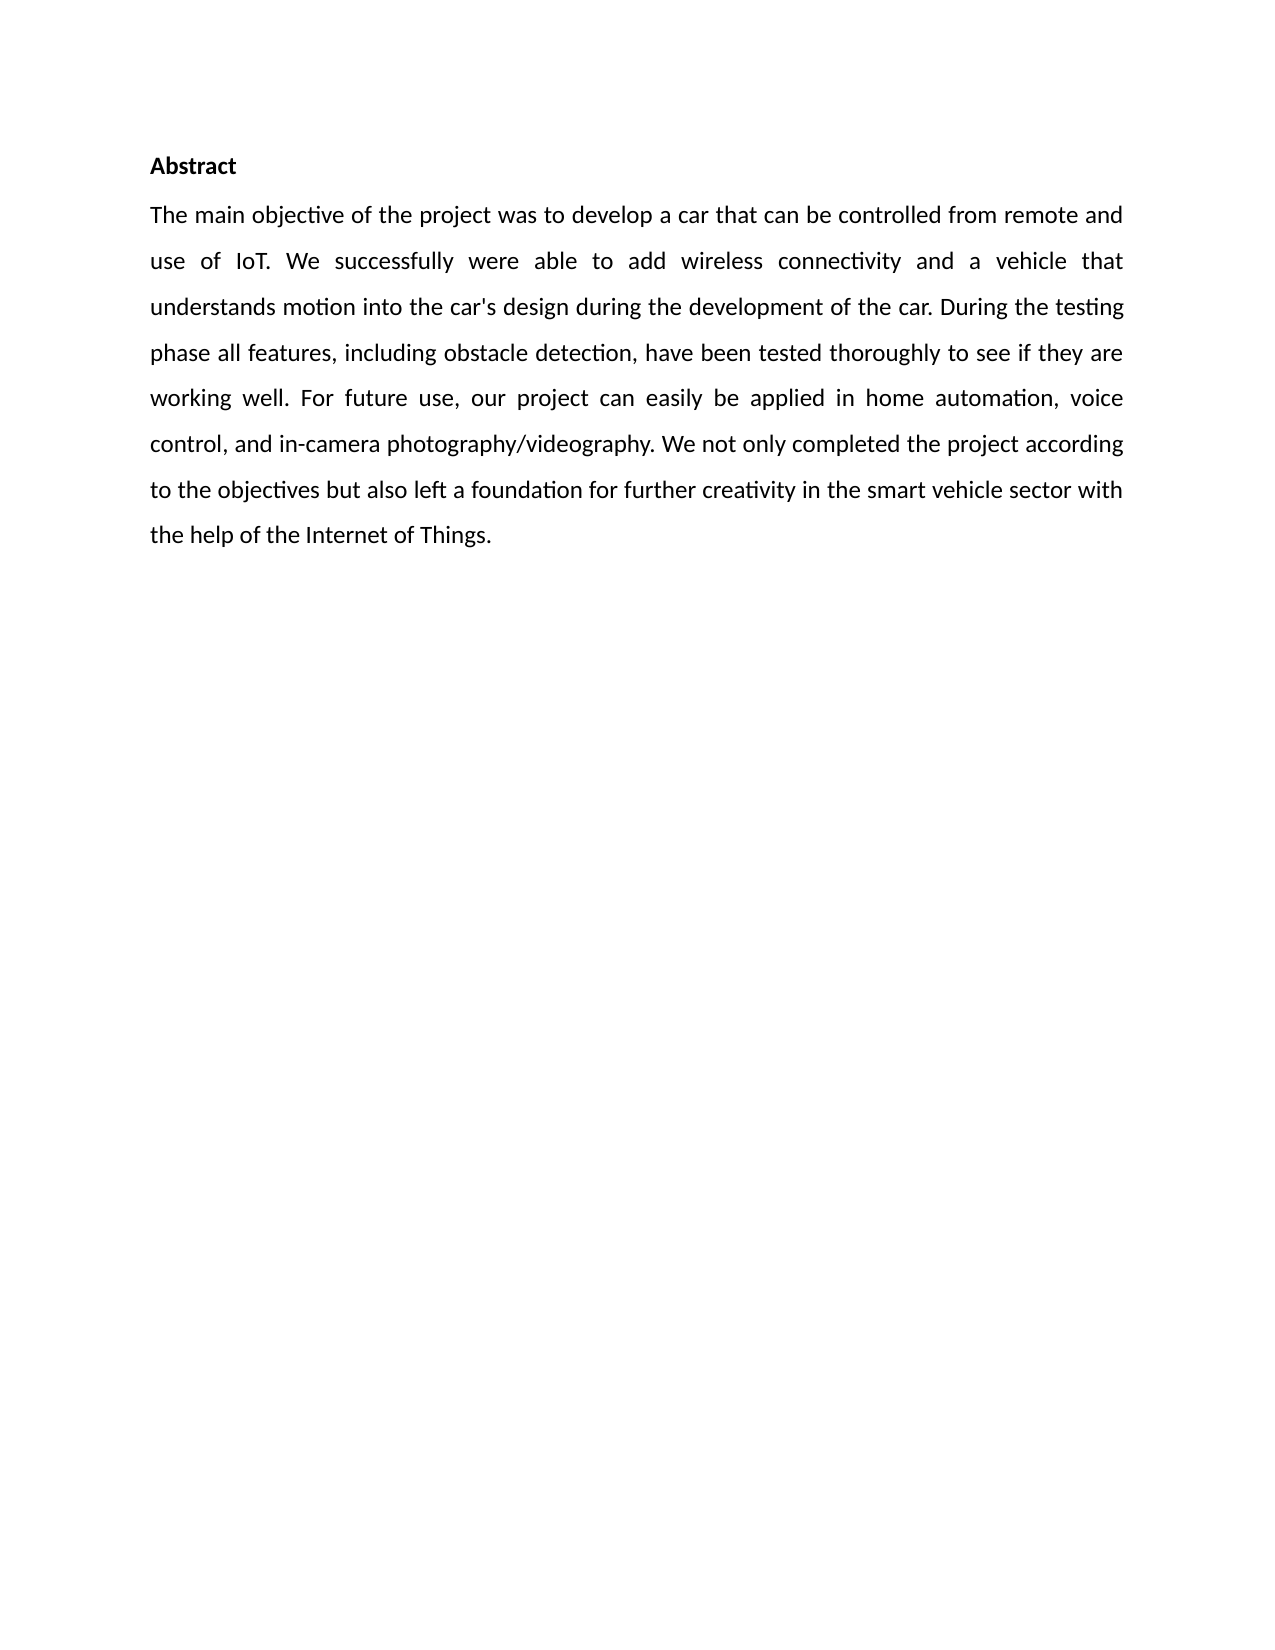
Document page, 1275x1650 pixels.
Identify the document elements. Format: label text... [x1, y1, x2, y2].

text Abstract [150, 150, 1125, 181]
text The main objective of the project was to develop a car that can be controlled from remote and use of IoT. We successfully were able to add wireless connectivity and a vehicle that understands motion into the car's design during the development of the car. During the testing phase all features, including obstacle detection, have been tested thoroughly to see if they are working well. For future use, our project can easily be applied in home automation, voice control, and in-camera photography/videography. We not only completed the project according to the objectives but also left a foundation for further creativity in the smart vehicle sector with the help of the Internet of Things. [150, 199, 1125, 550]
